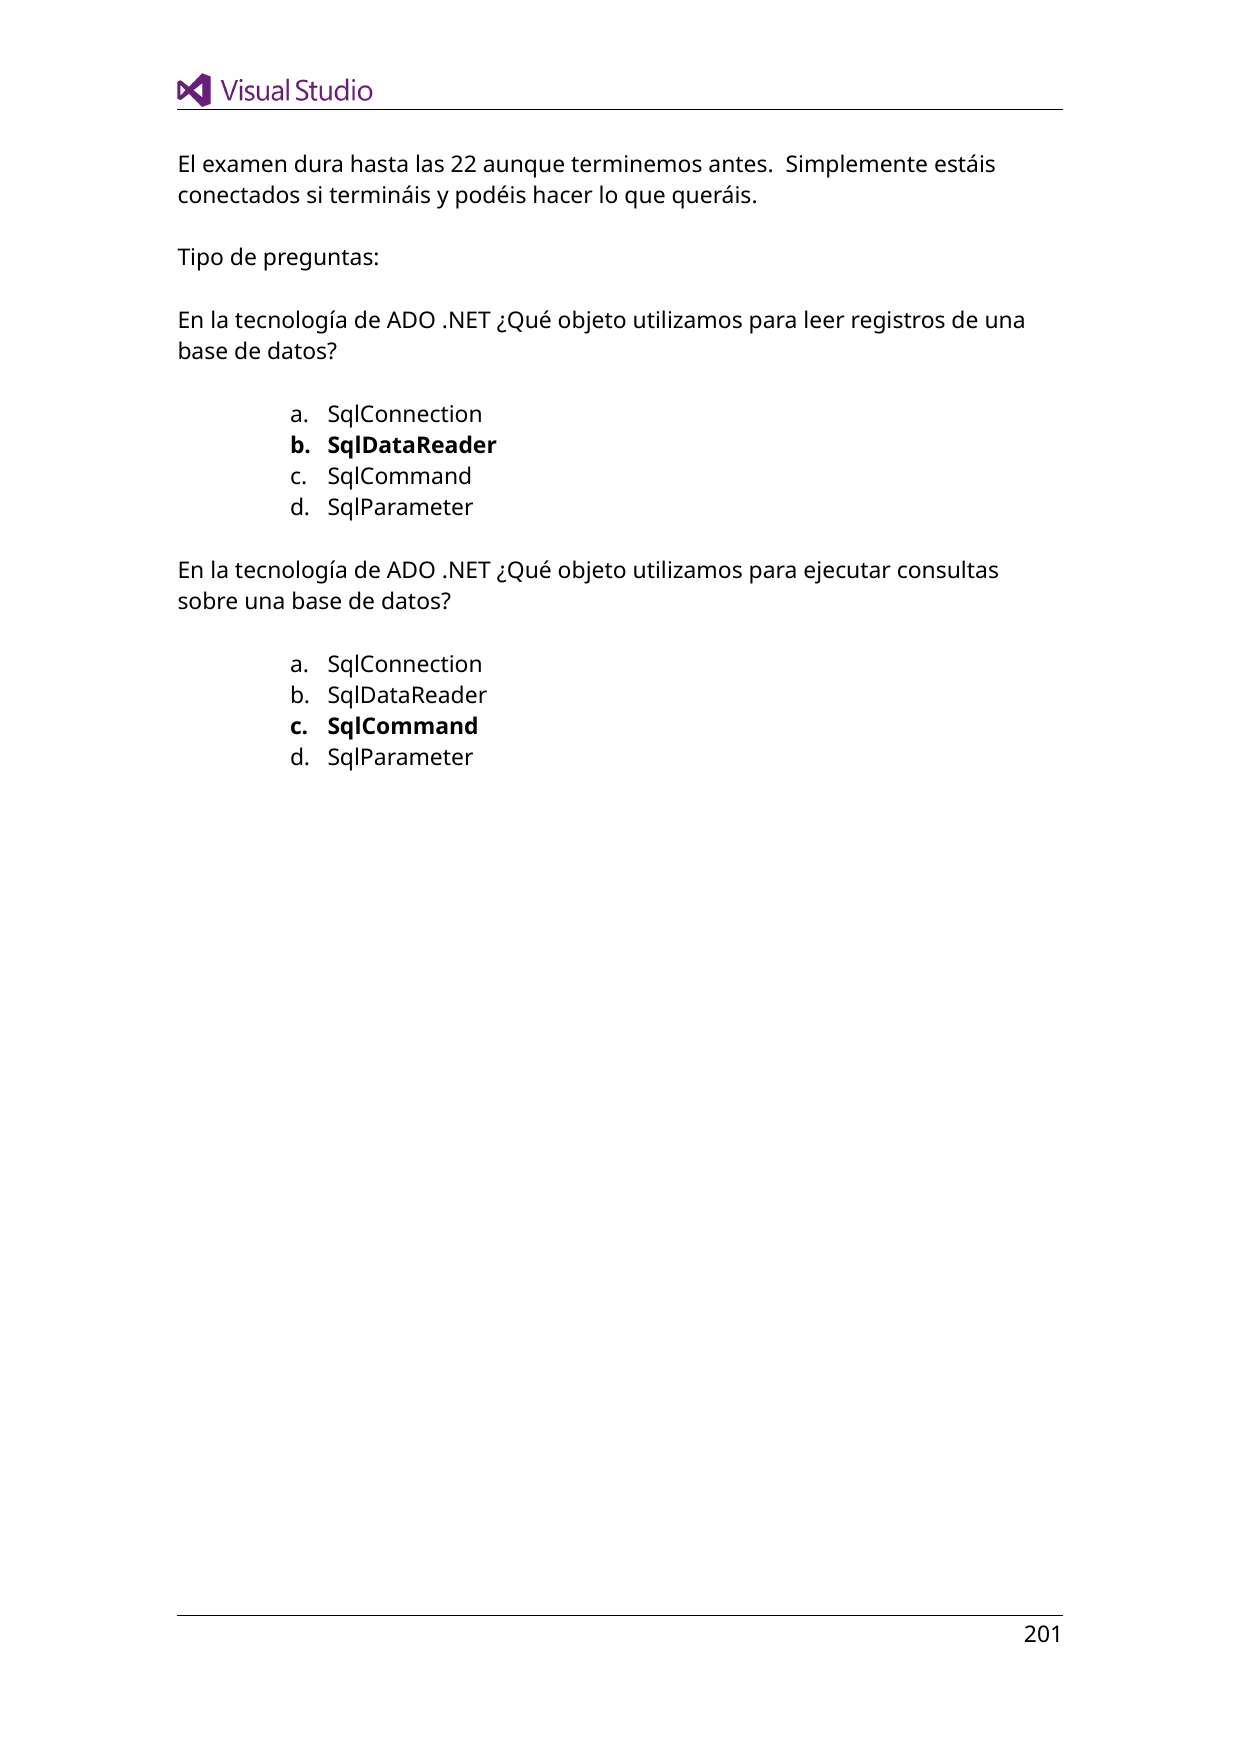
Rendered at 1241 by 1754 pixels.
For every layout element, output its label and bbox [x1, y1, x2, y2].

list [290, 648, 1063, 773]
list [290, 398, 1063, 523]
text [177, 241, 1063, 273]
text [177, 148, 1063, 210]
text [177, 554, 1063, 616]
picture [177, 73, 375, 107]
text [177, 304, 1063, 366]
